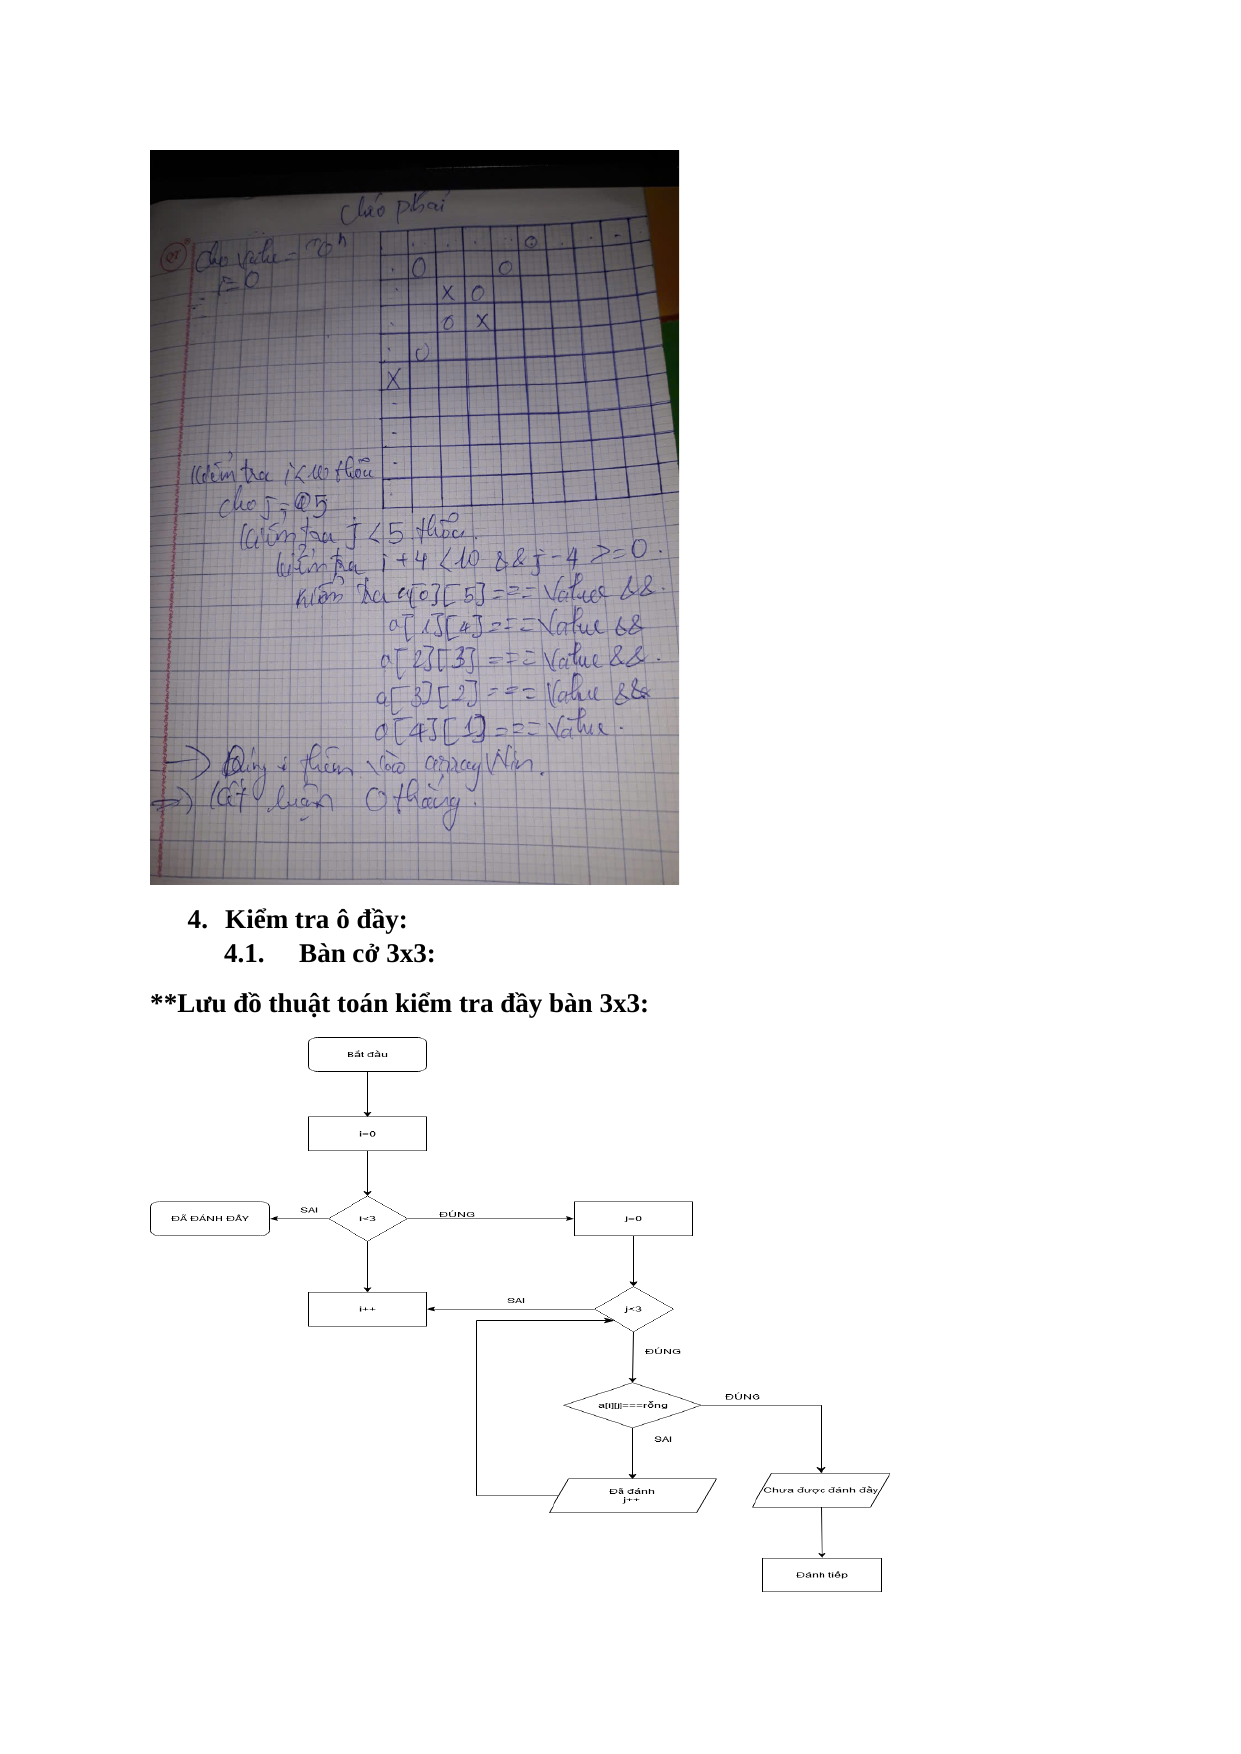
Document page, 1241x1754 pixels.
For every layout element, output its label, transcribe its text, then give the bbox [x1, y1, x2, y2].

list Bàn cở 3x3: [224, 937, 1090, 968]
text **Lưu đồ thuật toán kiểm tra đầy bàn 3x3: [150, 987, 1090, 1018]
list Kiểm tra ô đầy: [187, 904, 1090, 935]
picture [150, 150, 680, 885]
picture [150, 1037, 890, 1592]
